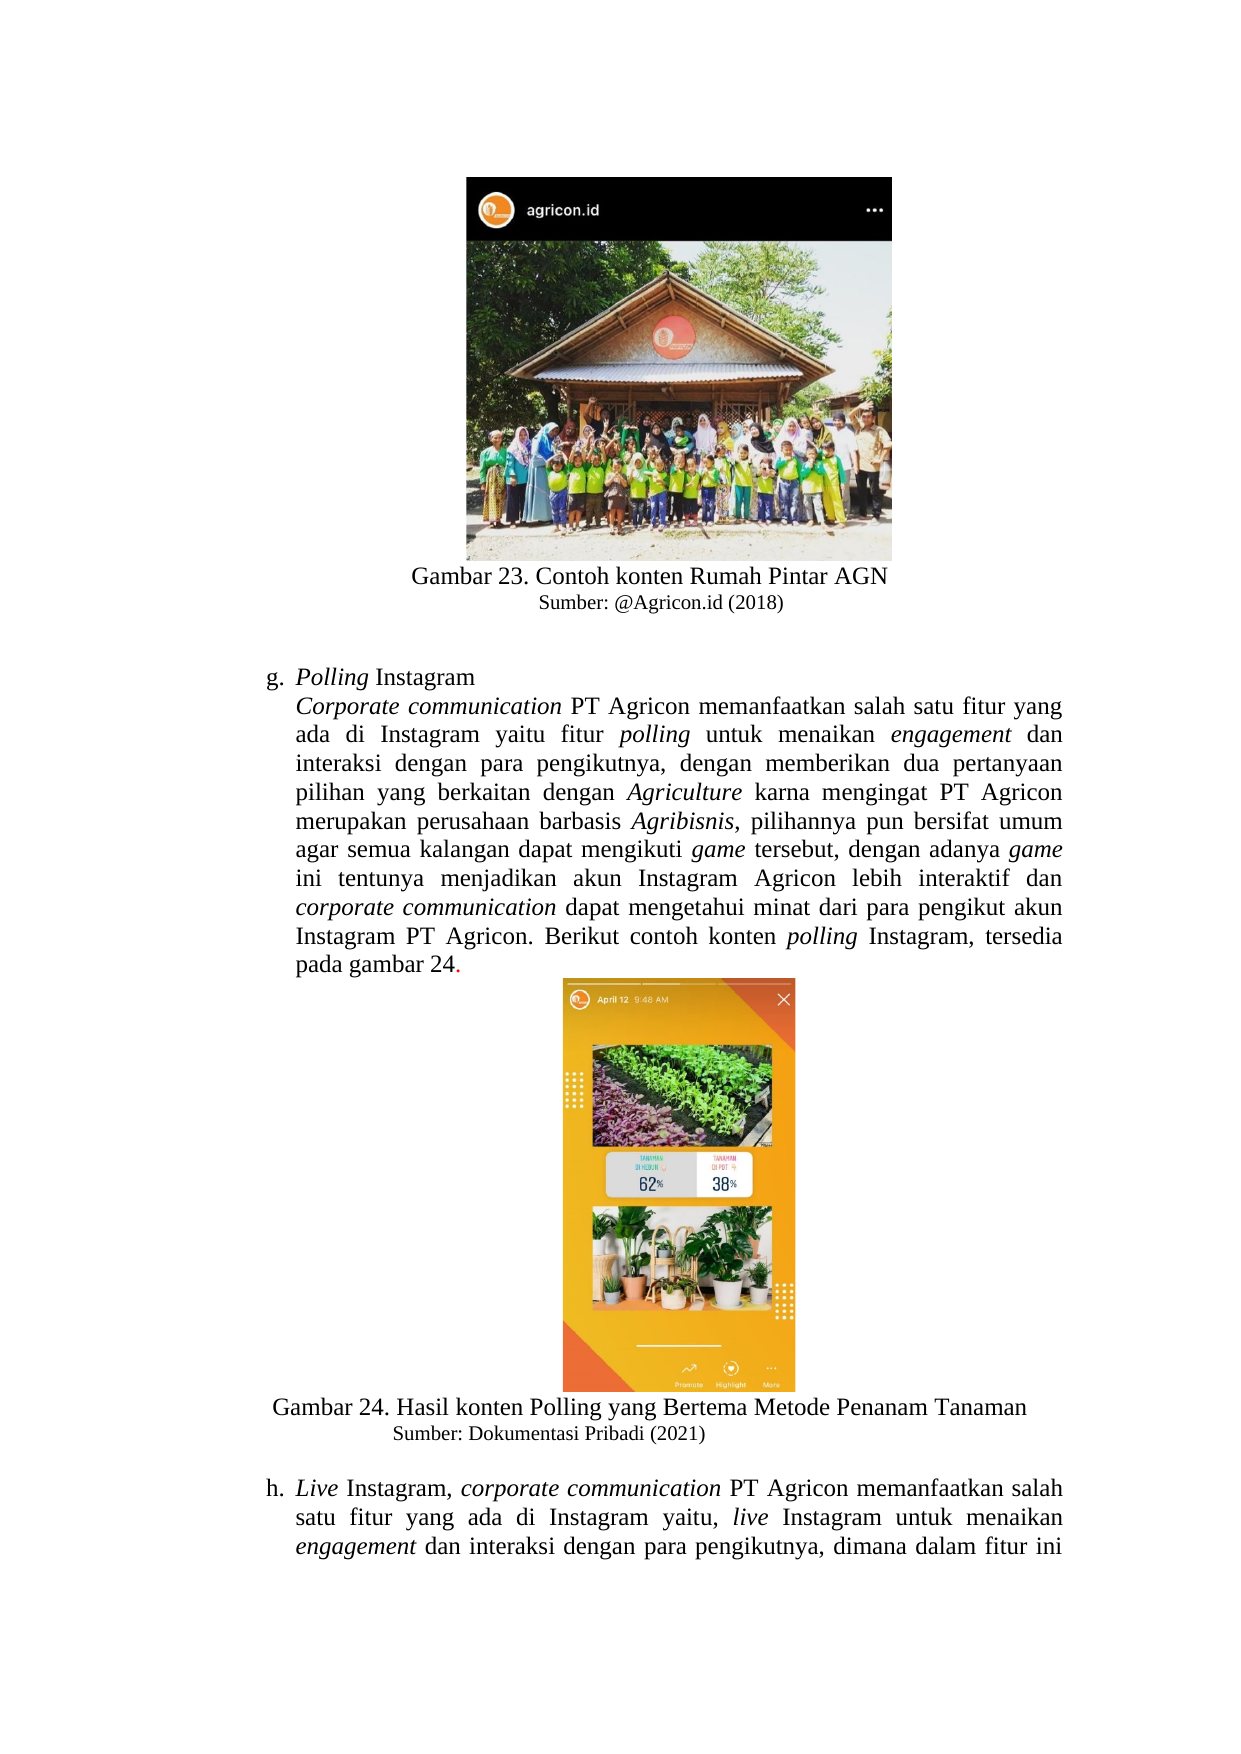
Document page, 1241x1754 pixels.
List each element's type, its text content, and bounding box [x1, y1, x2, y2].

text Sumber: Dokumentasi Pribadi (2021) [236, 1420, 1063, 1444]
picture [466, 177, 892, 561]
text Gambar 23. Contoh konten Rumah Pintar AGN [236, 561, 1063, 590]
text Sumber: @Agricon.id (2018) [236, 590, 1063, 614]
text Gambar 24. Hasil konten Polling yang Bertema Metode Penanam Tanaman [236, 1392, 1063, 1420]
list Polling Instagram [266, 662, 1063, 691]
list Corporate communication PT Agricon memanfaatkan salah satu fitur yang ada di Instagram yaitu fitur polling untuk menaikan engagement dan interaksi dengan para pengikutnya, dengan memberikan dua pertanyaan pilihan yang berkaitan dengan Agriculture karna mengingat PT Agricon merupakan perusahaan barbasis Agribisnis, pilihannya pun bersifat umum agar semua kalangan dapat mengikuti game tersebut, dengan adanya game ini tentunya menjadikan akun Instagram Agricon lebih interaktif dan corporate communication dapat mengetahui minat dari para pengikut akun Instagram PT Agricon. Berikut contoh konten polling Instagram, tersedia pada gambar 24. [295, 691, 1063, 978]
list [266, 1473, 1063, 1559]
picture [562, 978, 796, 1392]
